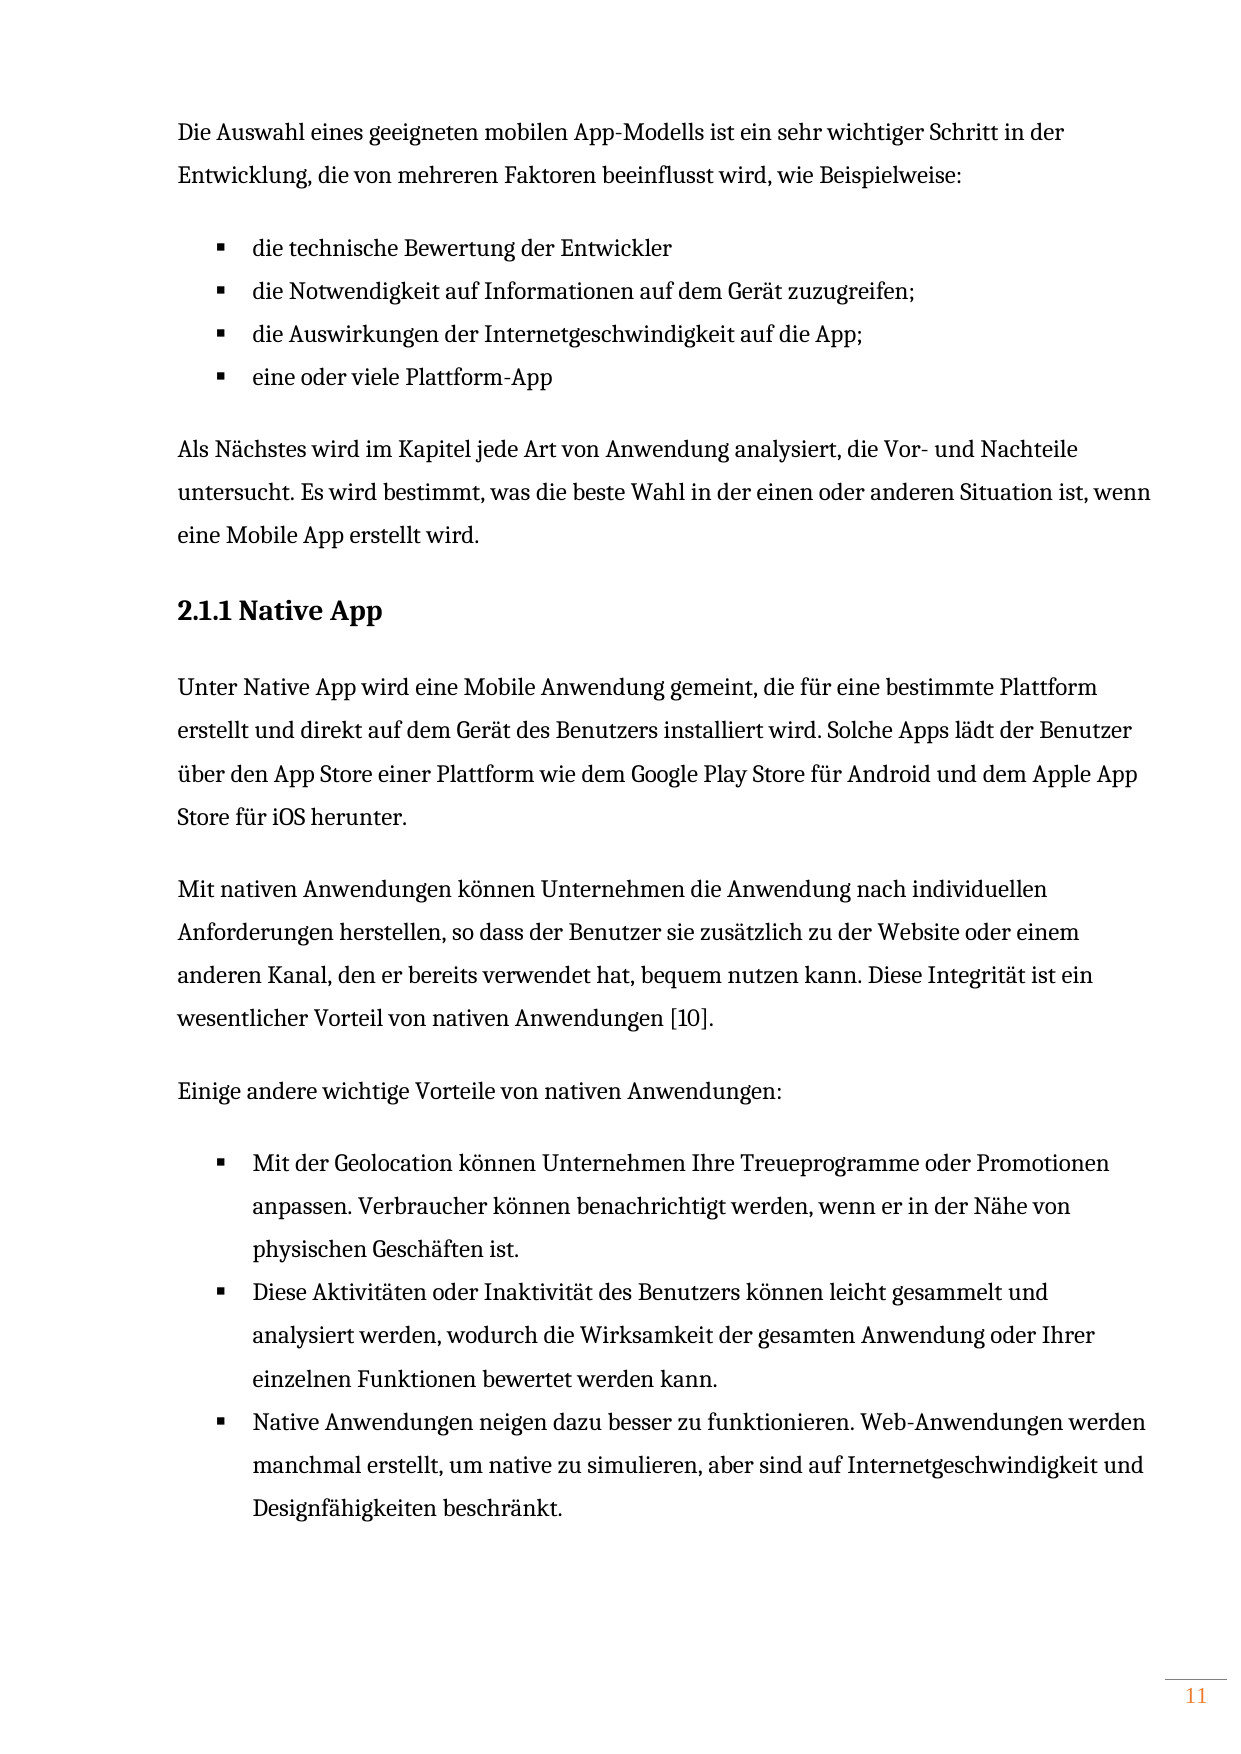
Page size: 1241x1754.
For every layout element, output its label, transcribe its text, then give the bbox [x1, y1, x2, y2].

text Unter Native App wird eine Mobile Anwendung gemeint, die für eine bestimmte Plattform erstellt und direkt auf dem Gerät des Benutzers installiert wird. Solche Apps lädt der Benutzer über den App Store einer Plattform wie dem Google Play Store für Android und dem Apple App Store für iOS herunter. [177, 673, 1152, 831]
list eine oder viele Plattform-App [215, 363, 1152, 392]
list Diese Aktivitäten oder Inaktivität des Benutzers können leicht gesammelt und analysiert werden, wodurch die Wirksamkeit der gesamten Anwendung oder Ihrer einzelnen Funktionen bewertet werden kann. [215, 1278, 1152, 1393]
list Native Anwendungen neigen dazu besser zu funktionieren. Web-Anwendungen werden manchmal erstellt, um native zu simulieren, aber sind auf Internetgeschwindigkeit und Designfähigkeiten beschränkt. [215, 1408, 1152, 1523]
text Einige andere wichtige Vorteile von nativen Anwendungen: [177, 1077, 1152, 1105]
list die Auswirkungen der Internetgeschwindigkeit auf die App; [215, 320, 1152, 348]
text Als Nächstes wird im Kapitel jede Art von Anwendung analysiert, die Vor- und Nachteile untersucht. Es wird bestimmt, was die beste Wahl in der einen oder anderen Situation ist, wenn eine Mobile App erstellt wird. [177, 435, 1152, 550]
text Mit nativen Anwendungen können Unternehmen die Anwendung nach individuellen Anforderungen herstellen, so dass der Benutzer sie zusätzlich zu der Website oder einem anderen Kanal, den er bereits verwendet hat, bequem nutzen kann. Diese Integrität ist ein wesentlicher Vorteil von nativen Anwendungen [10]. [177, 875, 1152, 1033]
list Mit der Geolocation können Unternehmen Ihre Treueprogramme oder Promotionen anpassen. Verbraucher können benachrichtigt werden, wenn er in der Nähe von physischen Geschäften ist. [215, 1149, 1152, 1264]
list die Notwendigkeit auf Informationen auf dem Gerät zuzugreifen; [215, 277, 1152, 305]
text Die Auswahl eines geeigneten mobilen App-Modells ist ein sehr wichtiger Schritt in der Entwicklung, die von mehreren Faktoren beeinflusst wird, wie Beispielweise: [177, 118, 1152, 190]
list die technische Bewertung der Entwickler [215, 233, 1152, 262]
subtitle 2.1.1 Native App [177, 594, 1152, 627]
